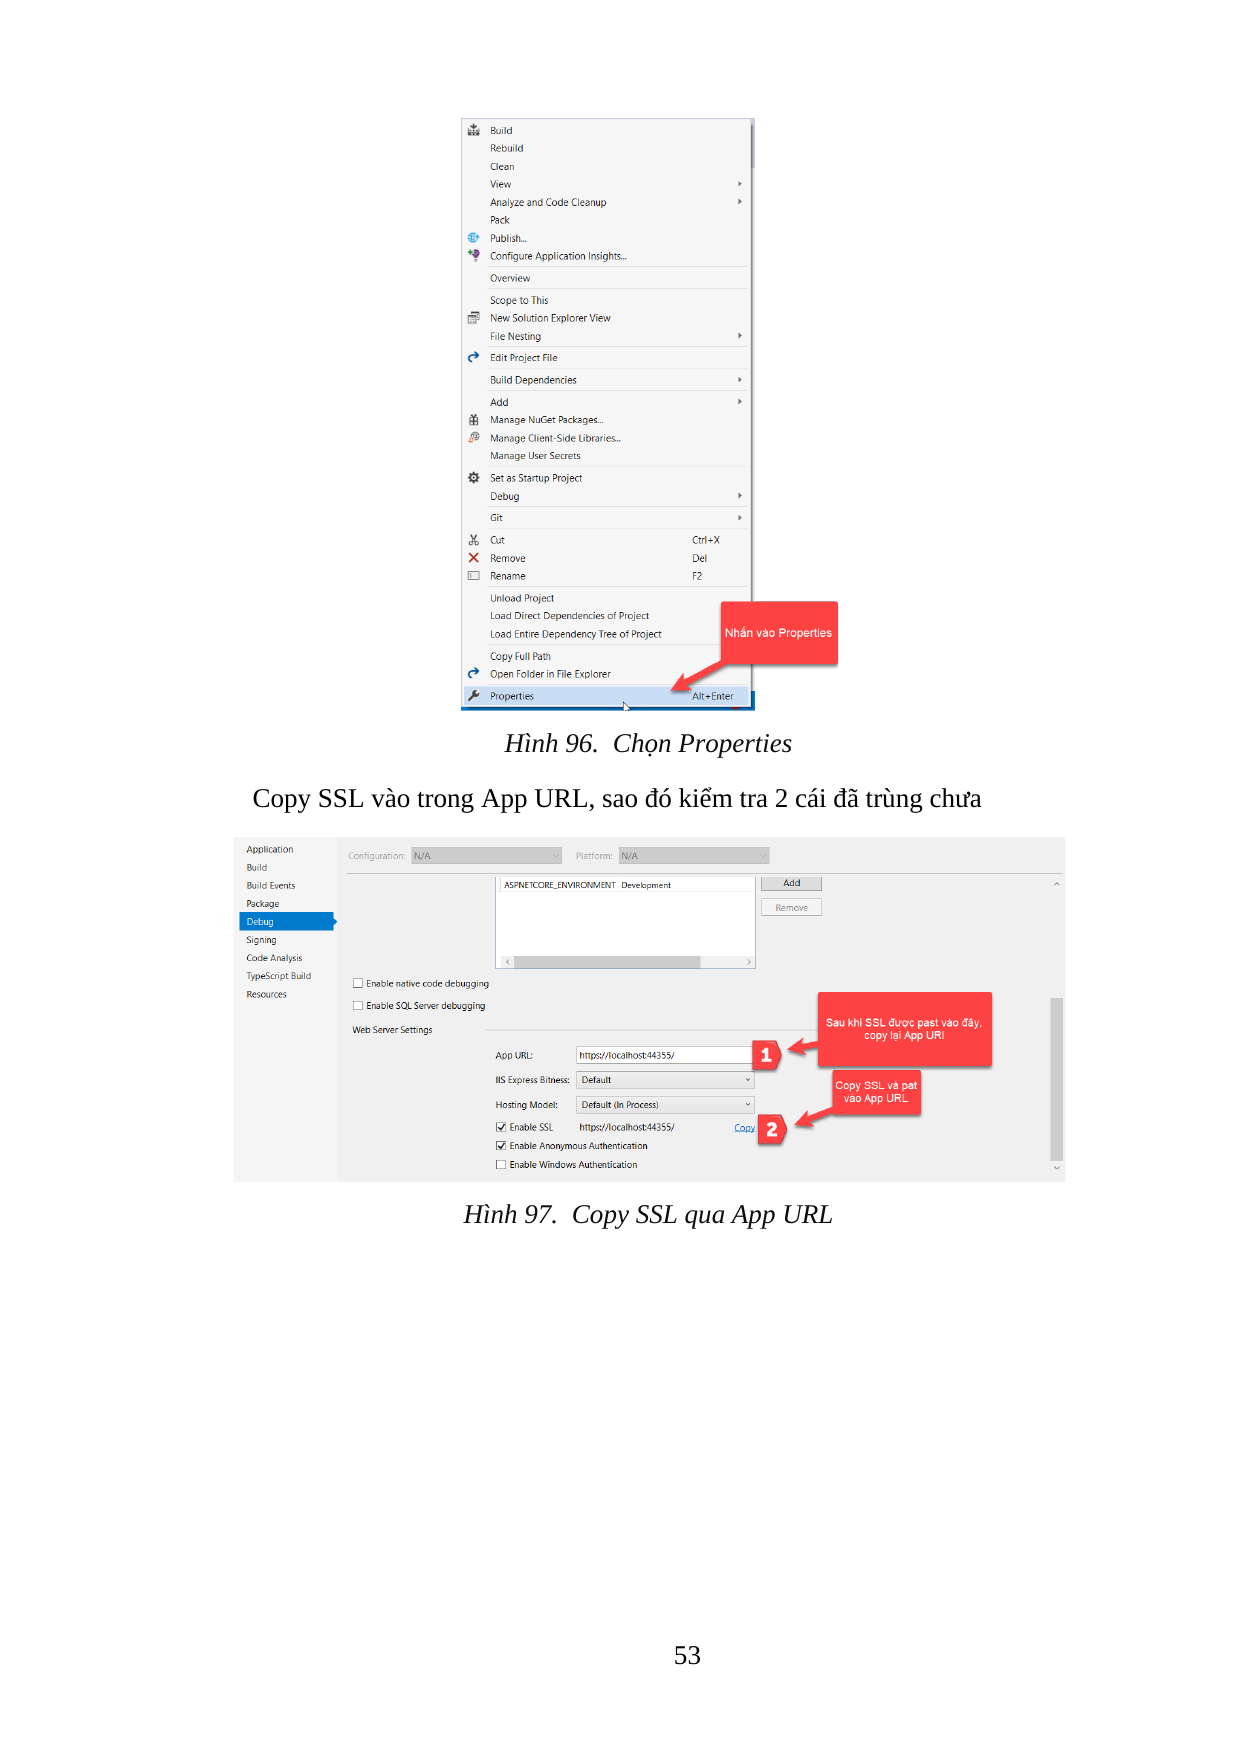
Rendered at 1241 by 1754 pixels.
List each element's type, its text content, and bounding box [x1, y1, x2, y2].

text Chọn Properties [177, 727, 1122, 758]
picture [233, 837, 1066, 1182]
text Copy SSL qua App URL [177, 1199, 1122, 1230]
text Copy SSL vào trong App URL, sao đó kiểm tra 2 cái đã trùng chưa [177, 782, 1122, 813]
picture [461, 118, 839, 711]
